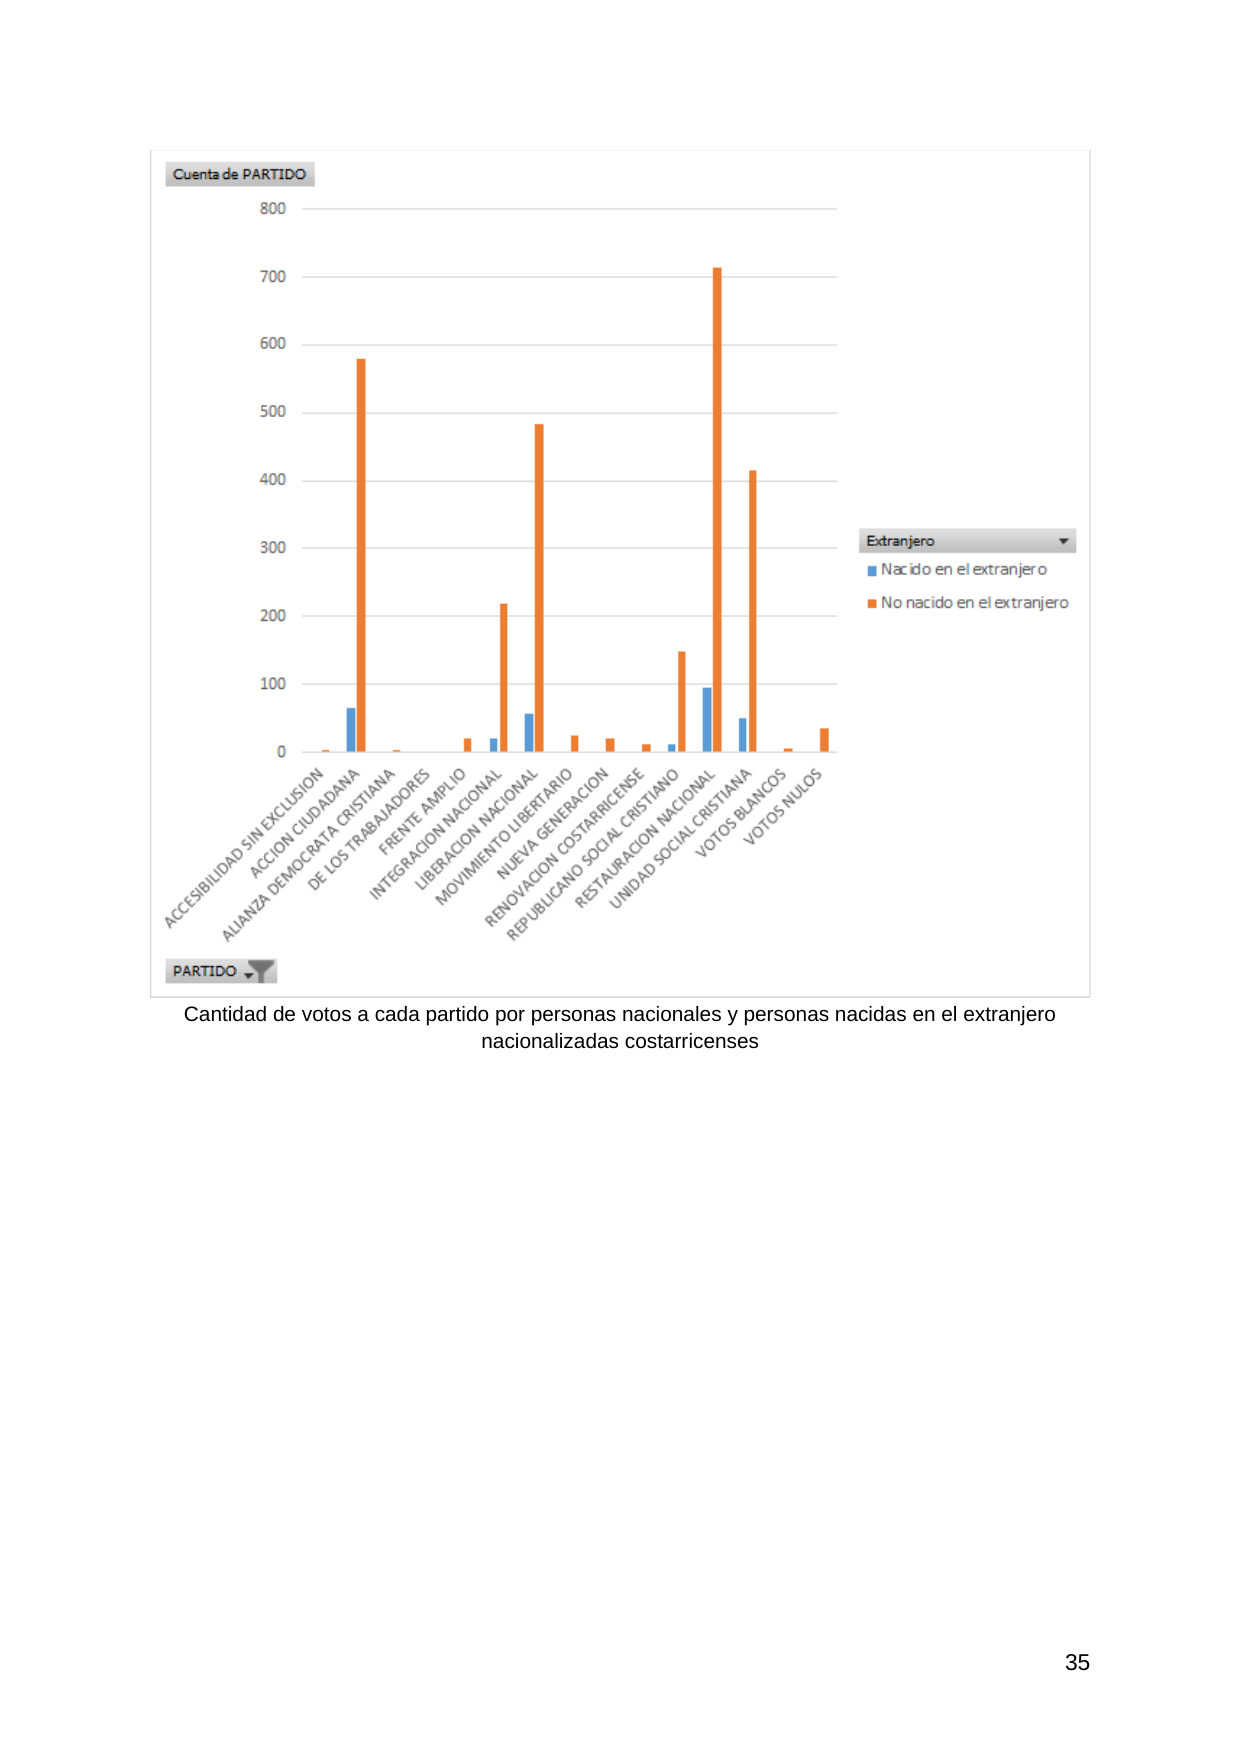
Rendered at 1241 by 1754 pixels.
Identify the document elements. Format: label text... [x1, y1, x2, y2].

text Cantidad de votos a cada partido por personas nacionales y personas nacidas en el extranjero nacionalizadas costarricenses [150, 1002, 1090, 1053]
picture [150, 150, 1091, 998]
